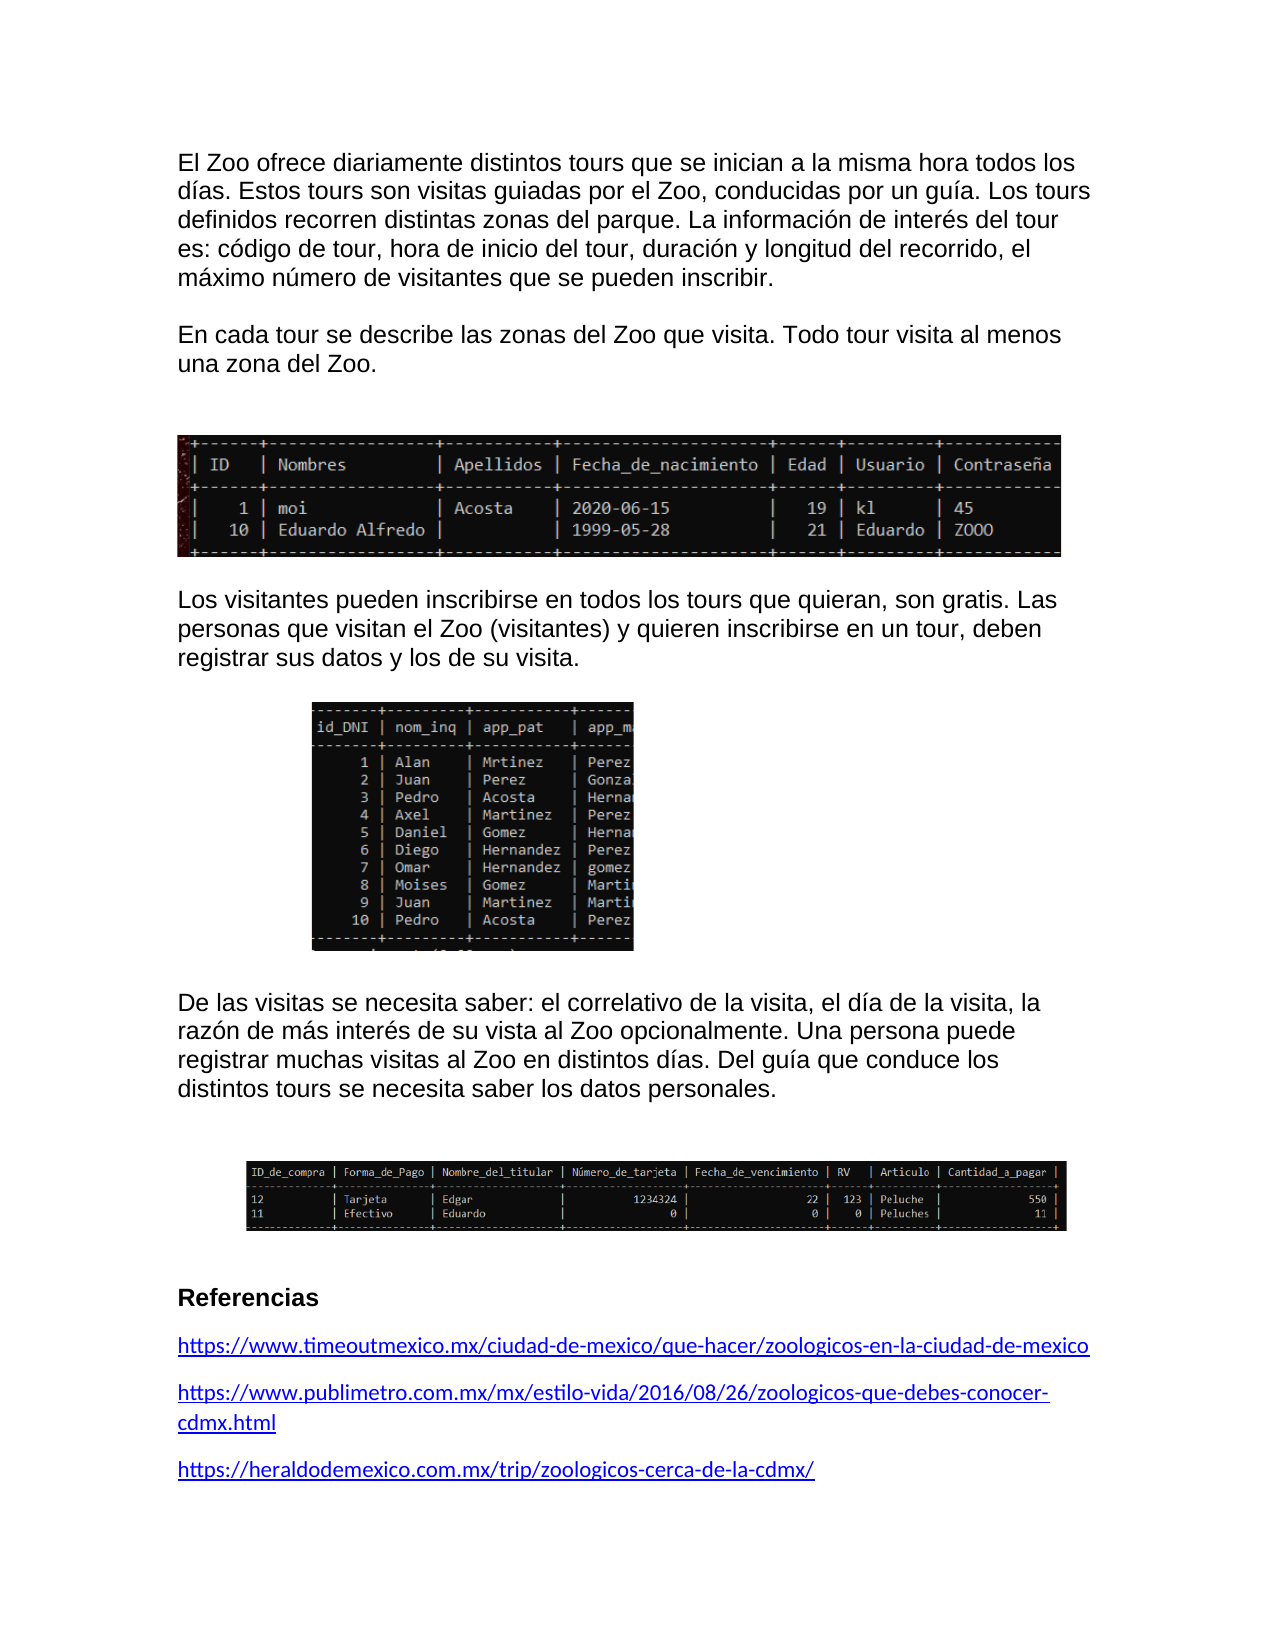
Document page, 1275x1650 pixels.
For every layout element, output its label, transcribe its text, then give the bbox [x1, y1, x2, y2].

picture [177, 435, 1062, 557]
text Los visitantes pueden inscribirse en todos los tours que quieran, son gratis. Las personas que visitan el Zoo (visitantes) y quieren inscribirse en un tour, deben registrar sus datos y los de su visita. [177, 585, 1098, 671]
text De las visitas se necesita saber: el correlativo de la visita, el día de la visita, la razón de más interés de su vista al Zoo opcionalmente. Una persona puede registrar muchas visitas al Zoo en distintos días. Del guía que conduce los distintos tours se necesita saber los datos personales. [177, 987, 1098, 1102]
text https://www.timeoutmexico.mx/ciudad-de-mexico/que-hacer/zoologicos-en-la-ciudad-de-mexico [177, 1331, 1098, 1359]
text https://www.publimetro.com.mx/mx/estilo-vida/2016/08/26/zoologicos-que-debes-conocer-cdmx.html [177, 1378, 1098, 1436]
picture [311, 702, 635, 951]
text https://heraldodemexico.com.mx/trip/zoologicos-cerca-de-la-cdmx/ [177, 1455, 1098, 1483]
text Referencias [177, 1283, 1098, 1312]
text El Zoo ofrece diariamente distintos tours que se inician a la misma hora todos los días. Estos tours son visitas guiadas por el Zoo, conducidas por un guía. Los tours definidos recorren distintas zonas del parque. La información de interés del tour es: código de tour, hora de inicio del tour, duración y longitud del recorrido, el máximo número de visitantes que se pueden inscribir. [177, 148, 1098, 291]
picture [244, 1161, 1070, 1234]
text En cada tour se describe las zonas del Zoo que visita. Todo tour visita al menos una zona del Zoo. [177, 320, 1098, 378]
